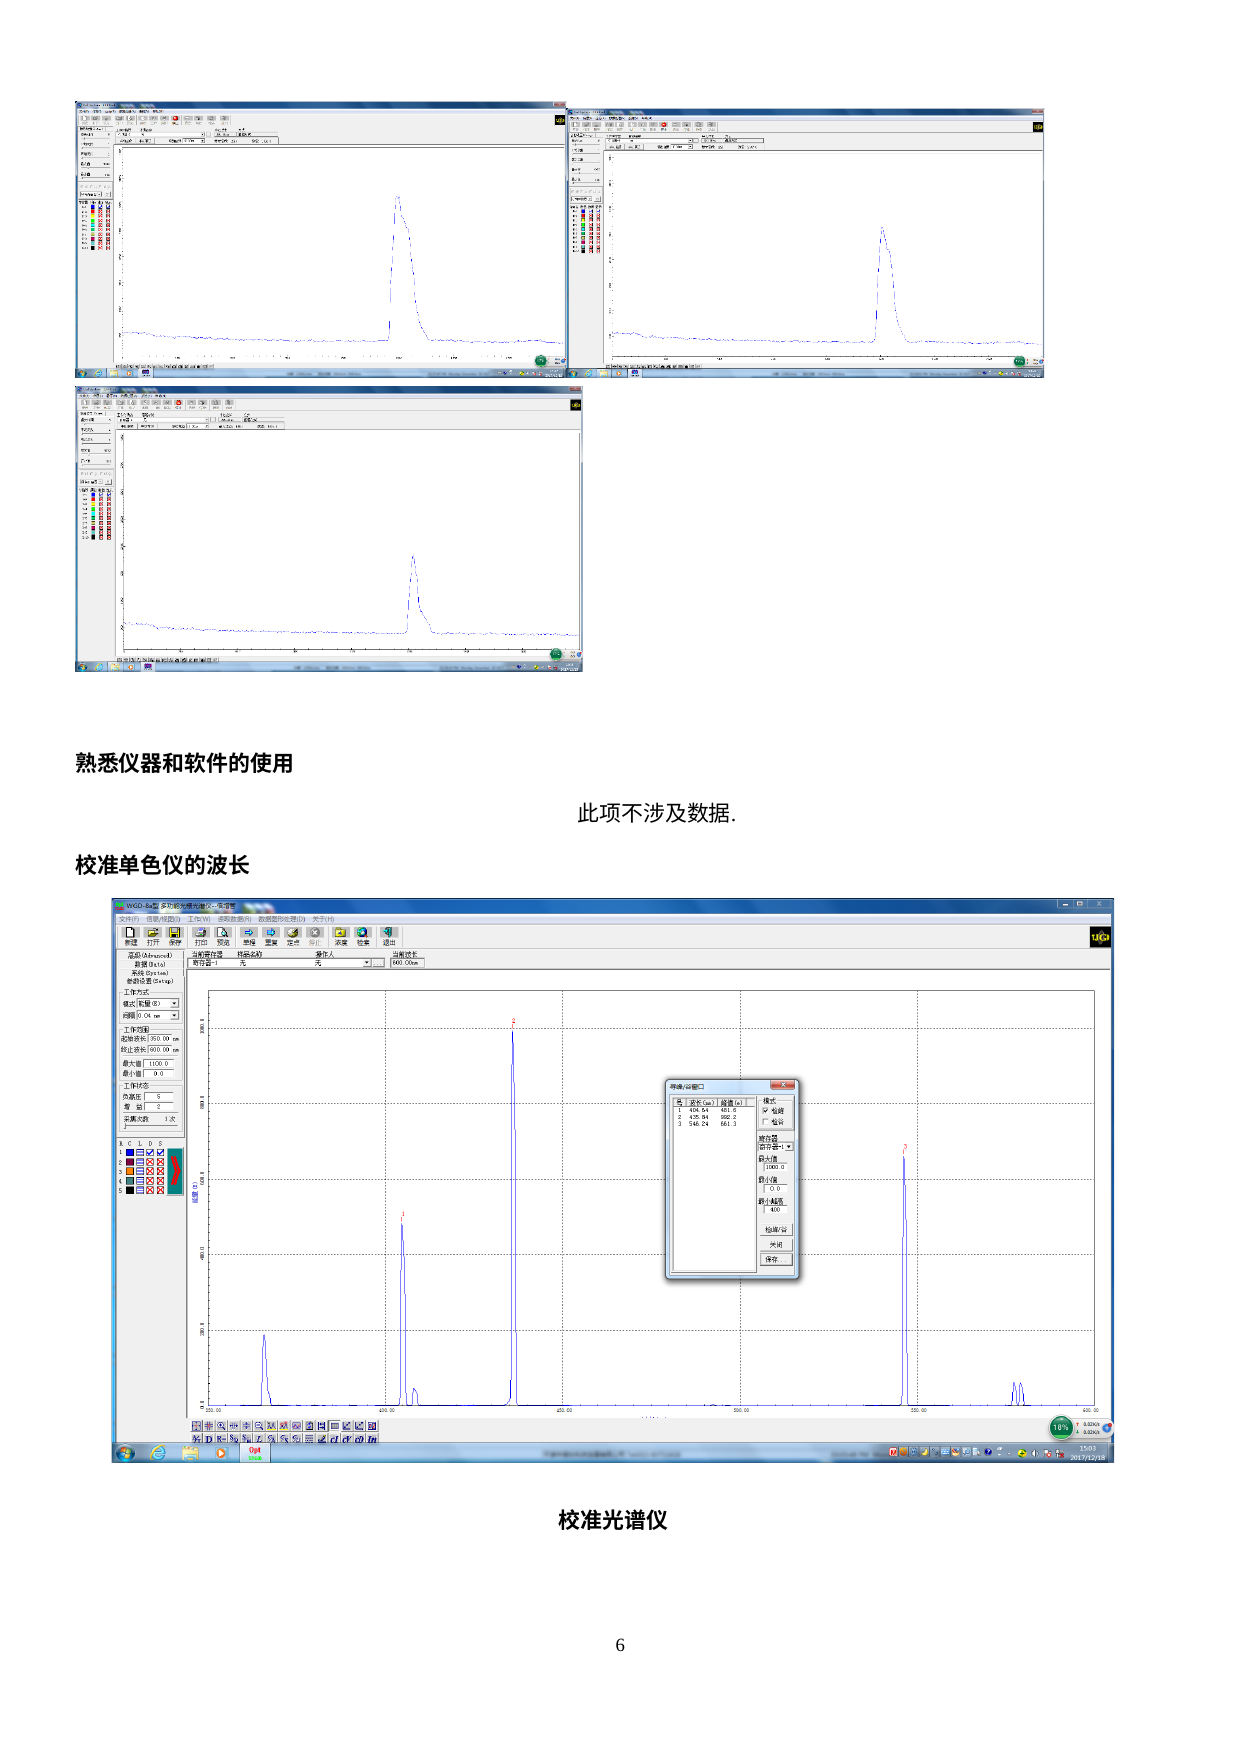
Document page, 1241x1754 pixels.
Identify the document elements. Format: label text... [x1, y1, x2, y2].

text 校准光谱仪 [75, 1502, 1151, 1535]
text 校准单色仪的波长 [75, 847, 1151, 880]
picture [75, 386, 583, 672]
text 熟悉仪器和软件的使用 [75, 746, 1165, 778]
text 此项不涉及数据. [162, 796, 1151, 828]
picture [111, 898, 1115, 1463]
picture [75, 101, 1045, 378]
